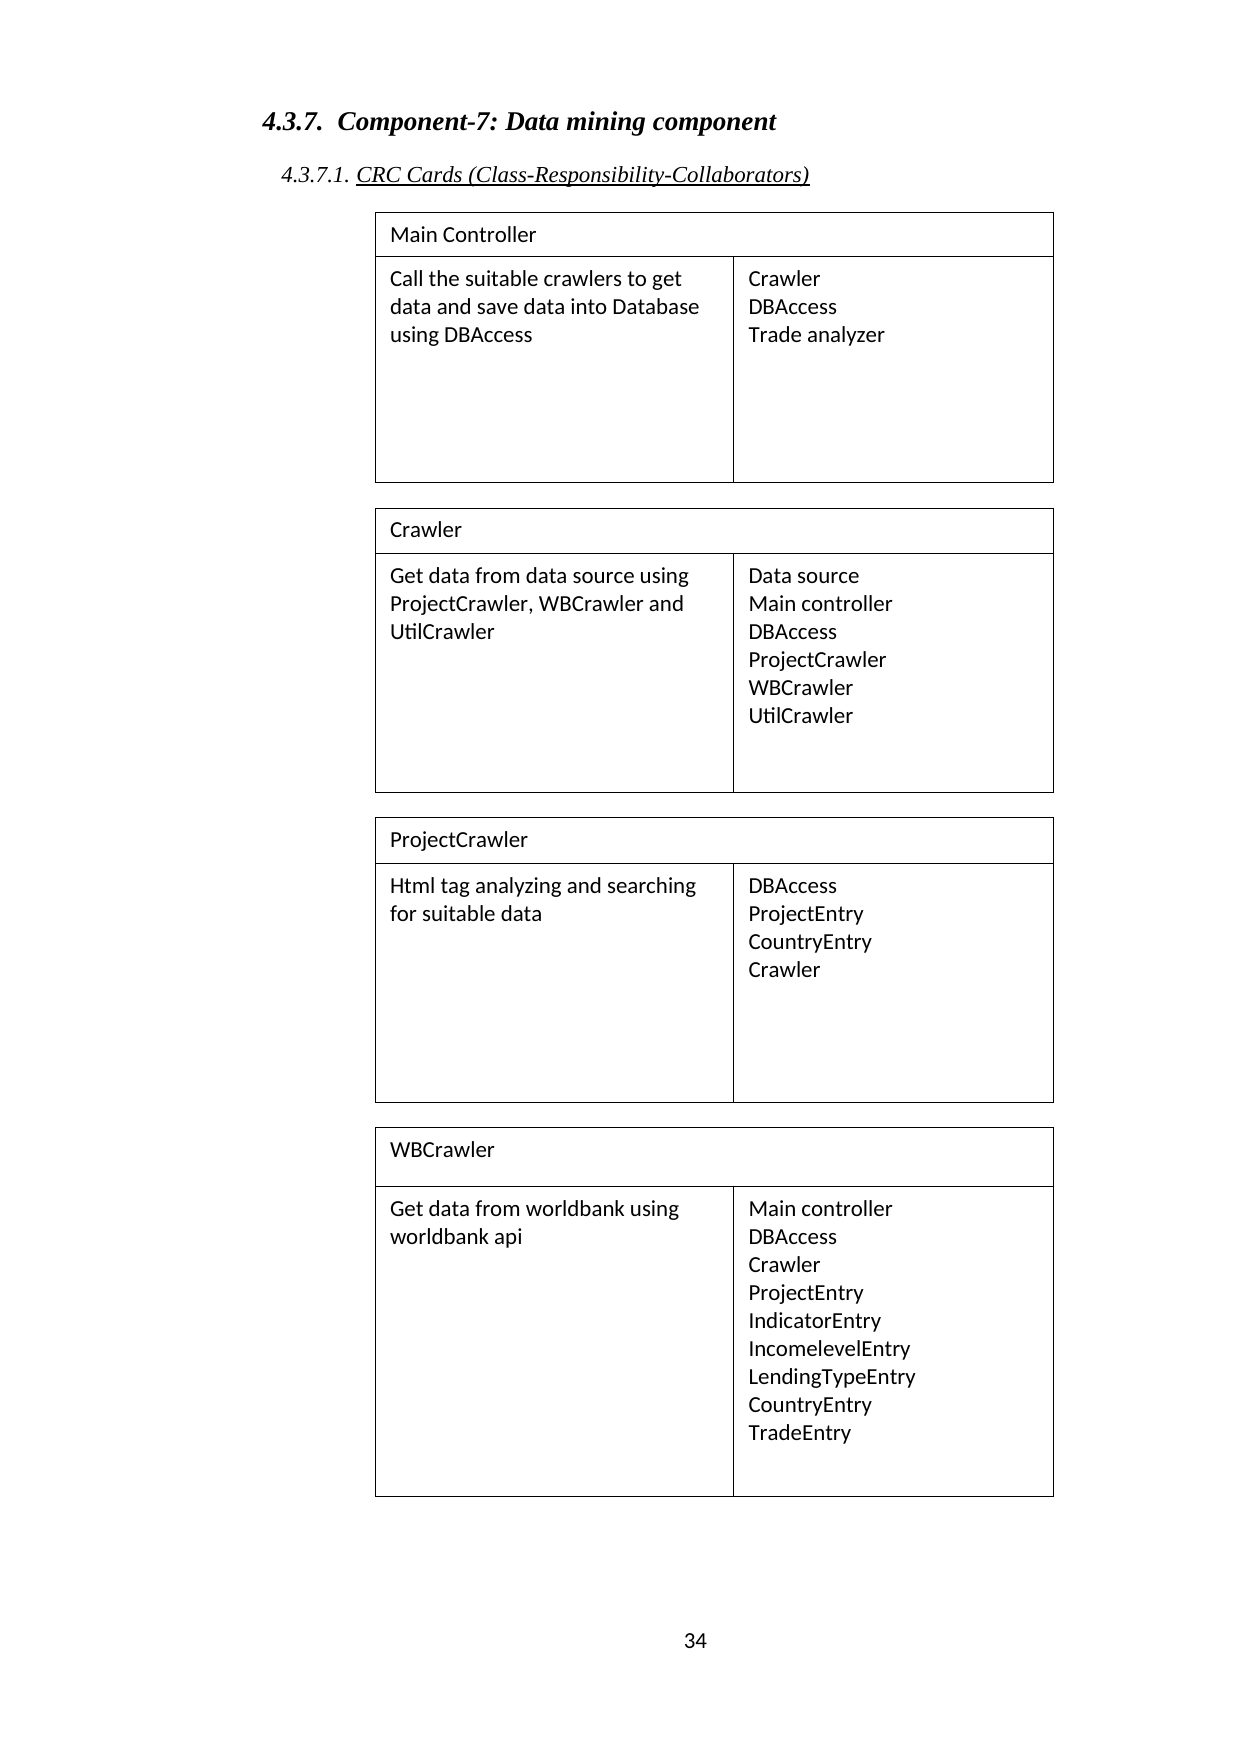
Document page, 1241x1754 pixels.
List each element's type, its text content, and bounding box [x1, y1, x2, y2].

list Component-7: Data mining component [262, 105, 1165, 136]
list CRC Cards (Class-Responsibility-Collaborators) [281, 162, 1165, 188]
